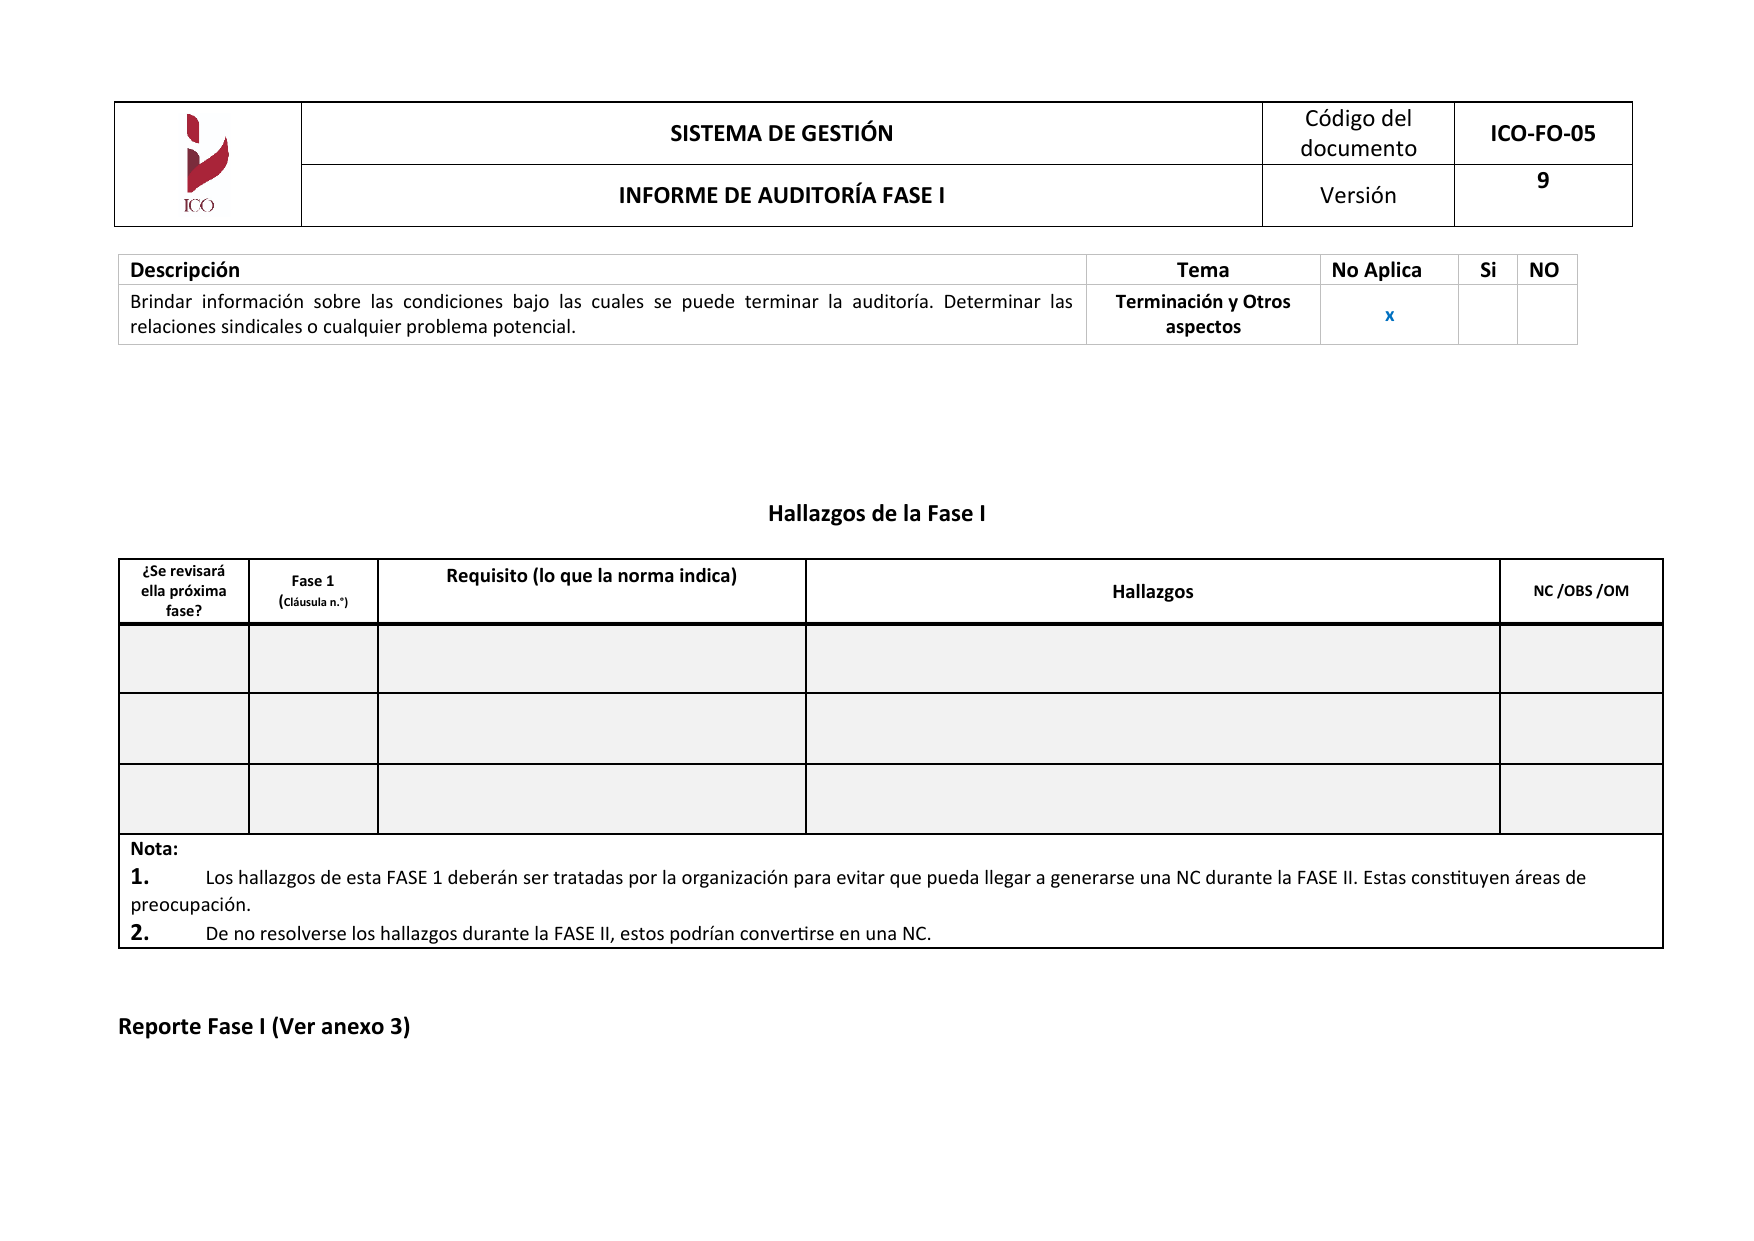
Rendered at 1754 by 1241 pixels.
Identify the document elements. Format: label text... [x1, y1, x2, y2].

table_cell x [1321, 285, 1458, 344]
table_cell [1501, 626, 1662, 692]
table_header Requisito (lo que la norma indica) [379, 560, 805, 621]
table_header NC /OBS /OM [1501, 560, 1662, 621]
table_cell [1518, 285, 1577, 344]
picture [178, 113, 231, 217]
text Hallazgos de la Fase I [118, 497, 1636, 528]
table_header NO [1518, 255, 1577, 283]
table_cell Nota: Los hallazgos de esta FASE 1 deberán ser tratadas por la organización para evitar que pueda llegar a generarse una NC durante la FASE II. Estas constituyen áreas de preocupación. De no resolverse los hallazgos durante la FASE II, estos podrían convertirse en una NC. [120, 835, 1662, 947]
table_cell [379, 626, 805, 692]
table_cell [807, 765, 1499, 833]
table_cell [1501, 694, 1662, 763]
table_cell [379, 765, 805, 833]
table_cell [379, 694, 805, 763]
text Reporte Fase I (Ver anexo 3) [118, 1010, 1636, 1041]
table_cell [1501, 765, 1662, 833]
table_cell [807, 626, 1499, 692]
table_cell [807, 694, 1499, 763]
table_cell [120, 626, 248, 692]
table_header Descripción [119, 255, 1086, 283]
table_cell [250, 694, 377, 763]
table_cell [1459, 285, 1517, 344]
table_header No Aplica [1321, 255, 1458, 283]
table_cell Terminación y Otros aspectos [1087, 285, 1320, 344]
table_header Fase 1 (Cláusula n.°) [250, 560, 377, 621]
table_header Si [1459, 255, 1517, 283]
table_header Hallazgos [807, 560, 1499, 621]
table_cell [120, 694, 248, 763]
table_cell [120, 765, 248, 833]
table_cell [250, 626, 377, 692]
table_header Tema [1087, 255, 1320, 283]
table_cell Brindar información sobre las condiciones bajo las cuales se puede terminar la auditoría. Determinar las relaciones sindicales o cualquier problema potencial. [119, 285, 1086, 344]
table_header ¿Se revisará ella próxima fase? [120, 560, 248, 621]
table_cell [250, 765, 377, 833]
